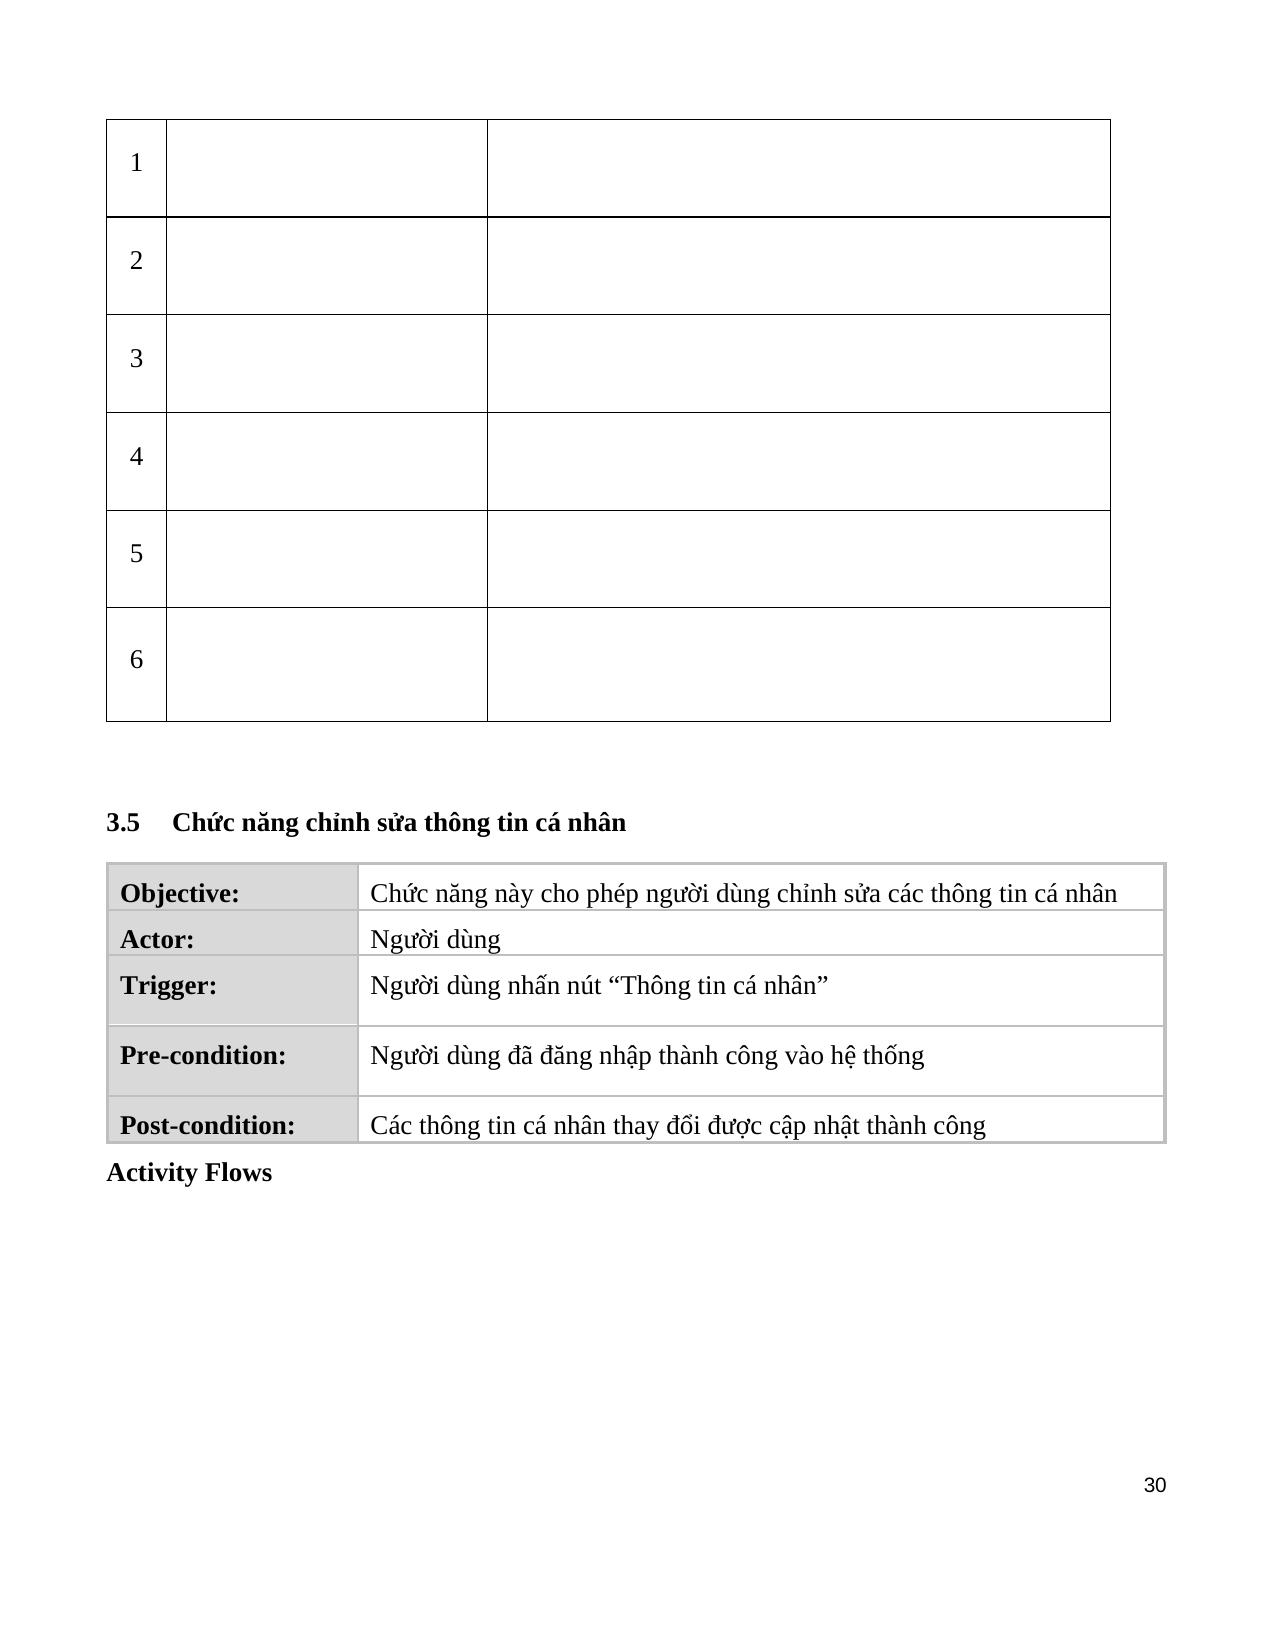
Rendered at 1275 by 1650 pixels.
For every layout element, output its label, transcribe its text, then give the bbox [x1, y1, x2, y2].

table_cell 4 [107, 413, 166, 509]
table_cell Post-condition: [109, 1097, 357, 1141]
table_cell [167, 413, 487, 509]
table_cell 2 [107, 218, 166, 314]
table_cell 5 [107, 511, 166, 607]
text Activity Flows [106, 1156, 1167, 1187]
table_cell [167, 315, 487, 412]
table_cell [167, 511, 487, 607]
table_cell [488, 218, 1110, 314]
table_cell Người dùng nhấn nút “Thông tin cá nhân” [359, 956, 1163, 1024]
table_cell Người dùng [359, 911, 1163, 954]
table_header Objective: [109, 865, 357, 909]
table_header Chức năng này cho phép người dùng chỉnh sửa các thông tin cá nhân [359, 865, 1163, 909]
subtitle Chức năng chỉnh sửa thông tin cá nhân [106, 806, 1167, 837]
table_cell Pre-condition: [109, 1027, 357, 1095]
table_cell [167, 120, 487, 216]
table_cell [167, 608, 487, 721]
table_cell Actor: [109, 911, 357, 954]
table_cell Trigger: [109, 956, 357, 1024]
table_cell [488, 315, 1110, 412]
table_cell Các thông tin cá nhân thay đổi được cập nhật thành công [359, 1097, 1163, 1141]
table_cell Người dùng đã đăng nhập thành công vào hệ thống [359, 1027, 1163, 1095]
table_cell 3 [107, 315, 166, 412]
table_cell [167, 218, 487, 314]
table_cell [488, 120, 1110, 216]
table_cell [488, 511, 1110, 607]
table_cell 1 [107, 120, 166, 216]
table_cell [488, 608, 1110, 721]
table_cell 6 [107, 608, 166, 721]
table_cell [488, 413, 1110, 509]
